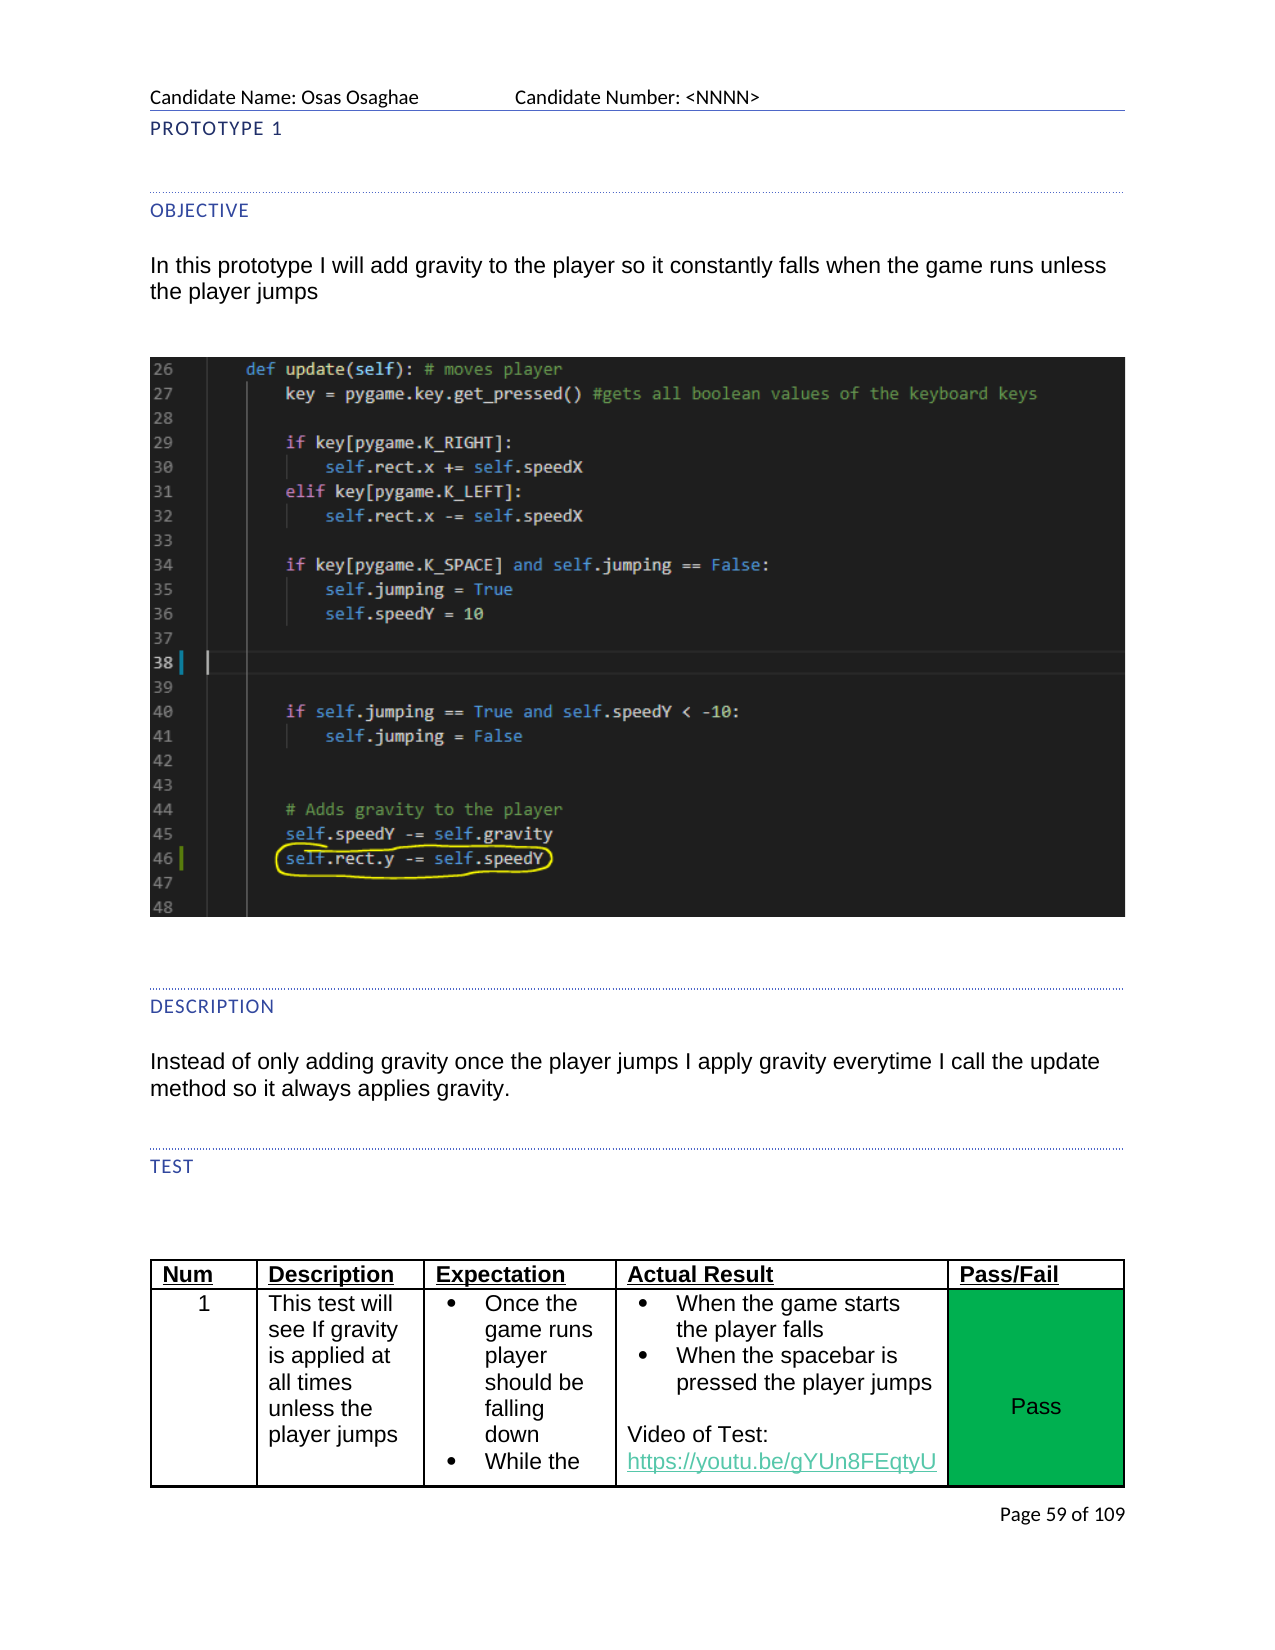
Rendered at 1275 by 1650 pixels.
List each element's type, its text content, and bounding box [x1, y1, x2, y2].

table_cell Pass [949, 1290, 1123, 1485]
text In this prototype I will add gravity to the player so it constantly falls when the game runs unless the player jumps [150, 252, 1125, 305]
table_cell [258, 1290, 423, 1485]
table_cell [425, 1290, 615, 1485]
table_header Description [258, 1261, 423, 1288]
table_header Pass/Fail [949, 1261, 1123, 1288]
table_header Num [152, 1261, 256, 1288]
subtitle Objective [150, 192, 1125, 223]
subtitle Prototype 1 [150, 111, 1125, 141]
text Instead of only adding gravity once the player jumps I apply gravity everytime I call the update method so it always applies gravity. [150, 1048, 1125, 1101]
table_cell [617, 1290, 947, 1485]
subtitle Description [150, 988, 1125, 1019]
table_header Expectation [425, 1261, 615, 1288]
table_header Actual Result [617, 1261, 947, 1288]
table_cell 1 [152, 1290, 256, 1485]
picture [150, 357, 1125, 917]
subtitle Test [150, 1148, 1125, 1179]
